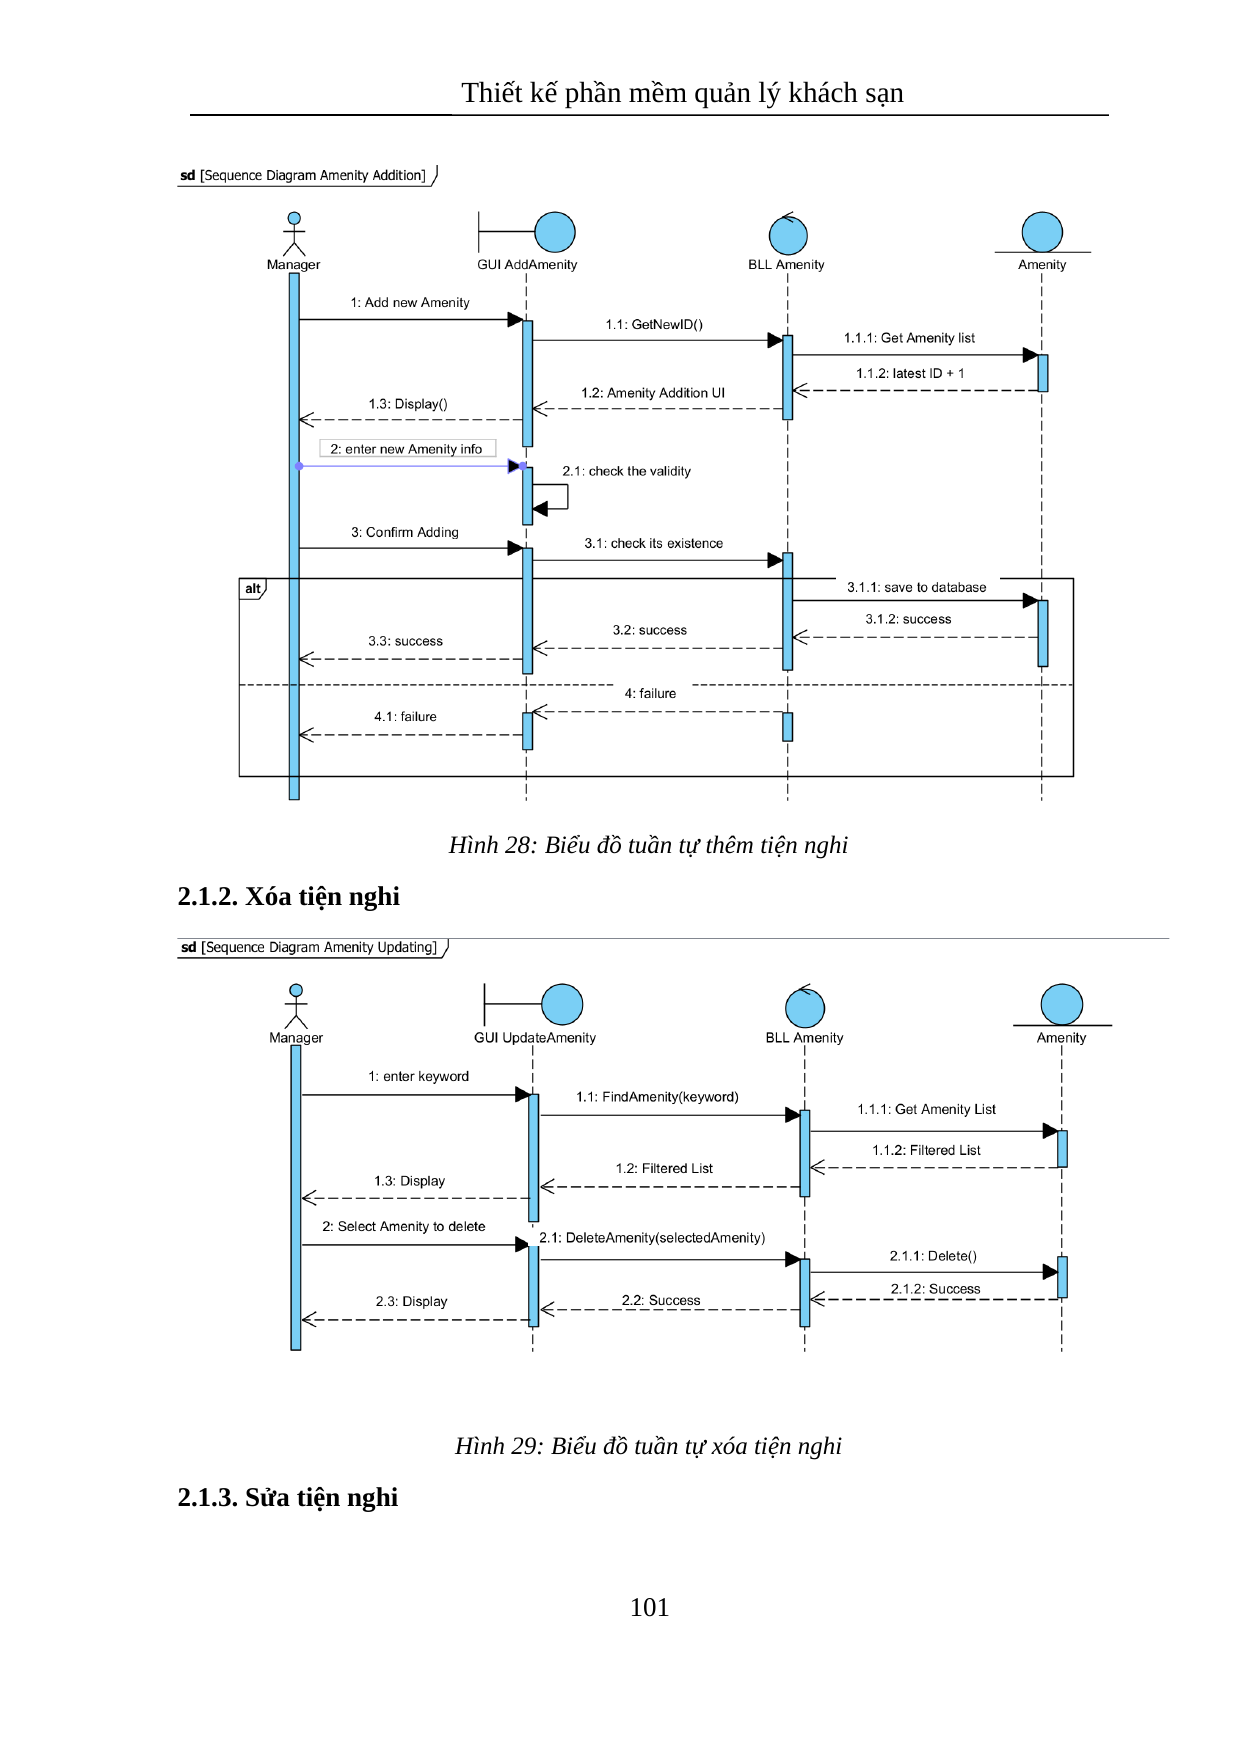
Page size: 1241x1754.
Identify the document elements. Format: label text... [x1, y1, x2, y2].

text Xóa tiện nghi [177, 880, 1122, 911]
text Sửa tiện nghi [177, 1481, 1122, 1512]
picture [177, 165, 1123, 815]
picture [177, 938, 1170, 1416]
text Hình 29: Biểu đồ tuần tự xóa tiện nghi [177, 1431, 1122, 1460]
text Hình 28: Biểu đồ tuần tự thêm tiện nghi [177, 830, 1122, 859]
